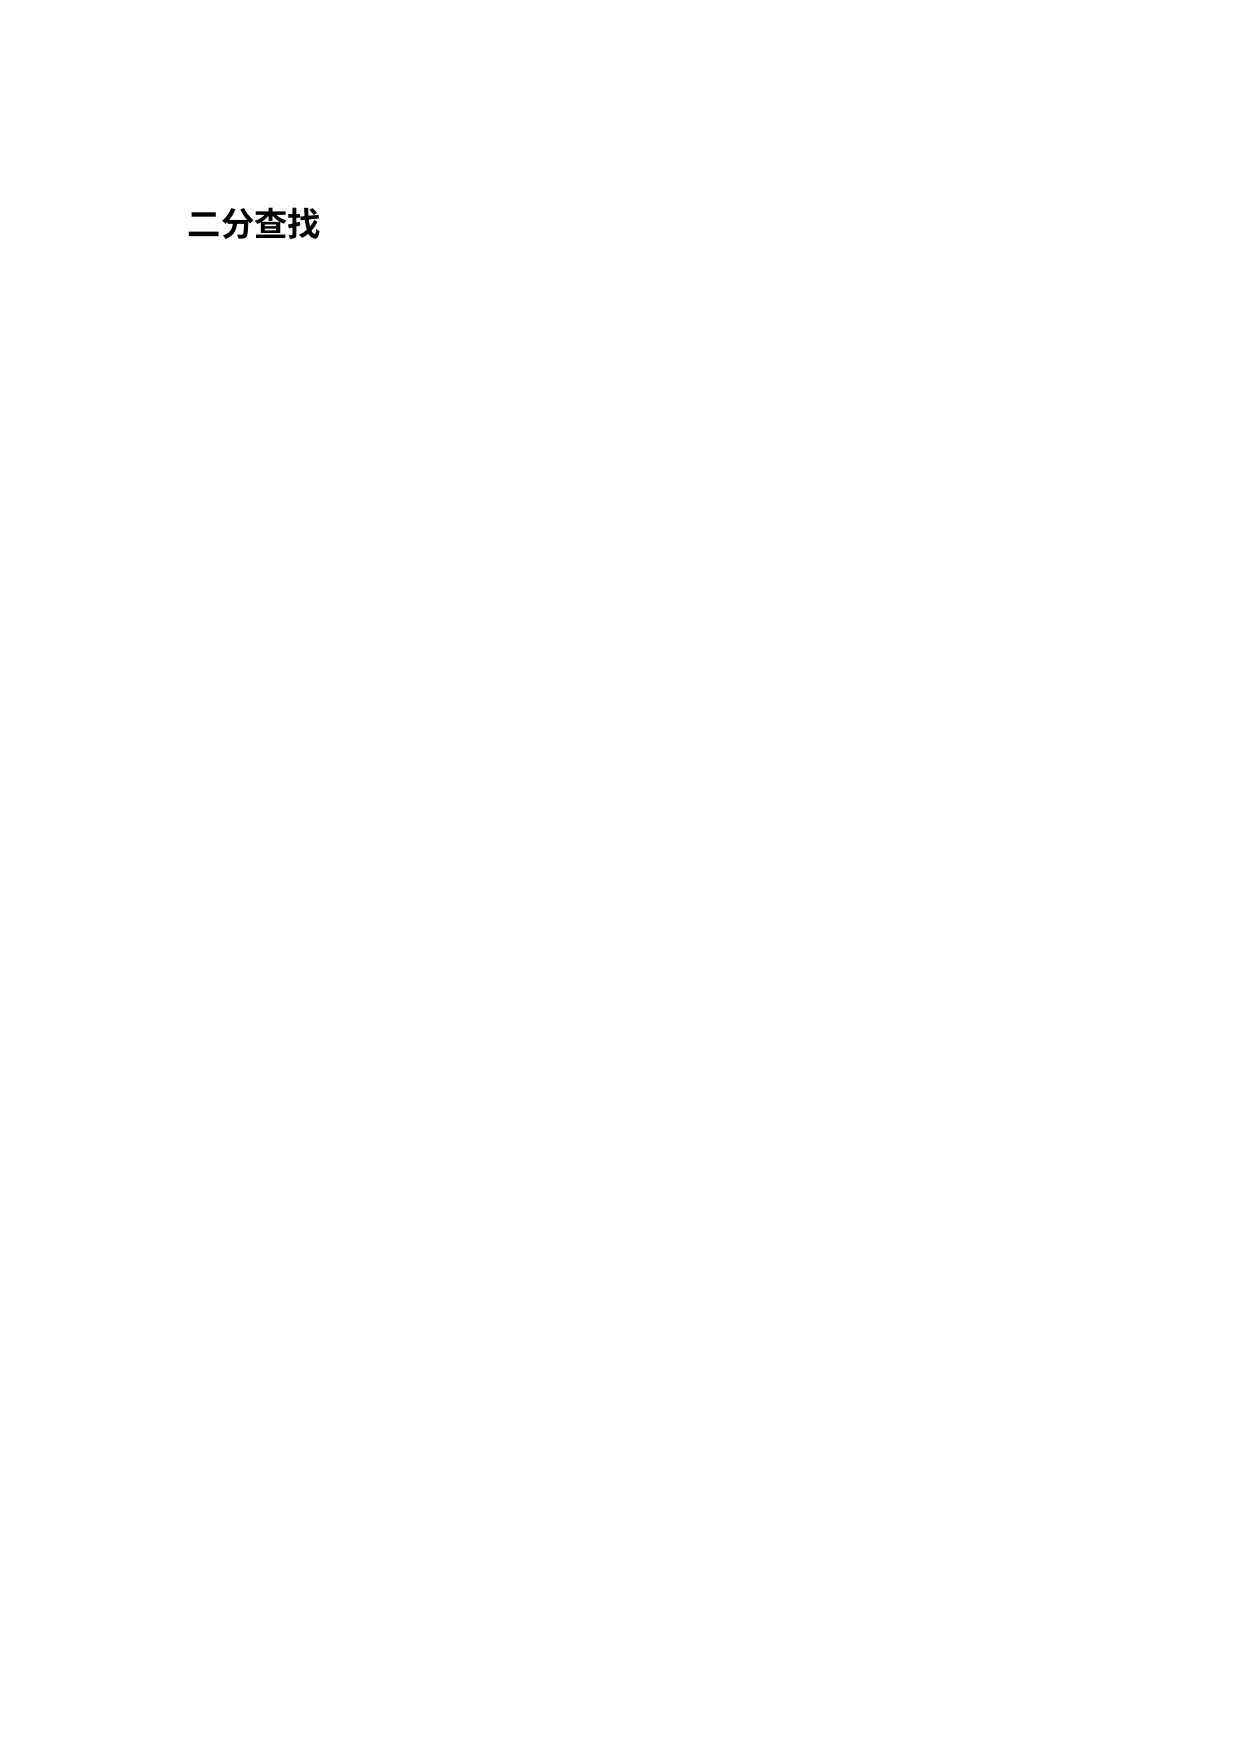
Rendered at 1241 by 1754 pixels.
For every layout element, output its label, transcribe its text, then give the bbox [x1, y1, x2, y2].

subtitle 二分查找 [187, 189, 1053, 254]
